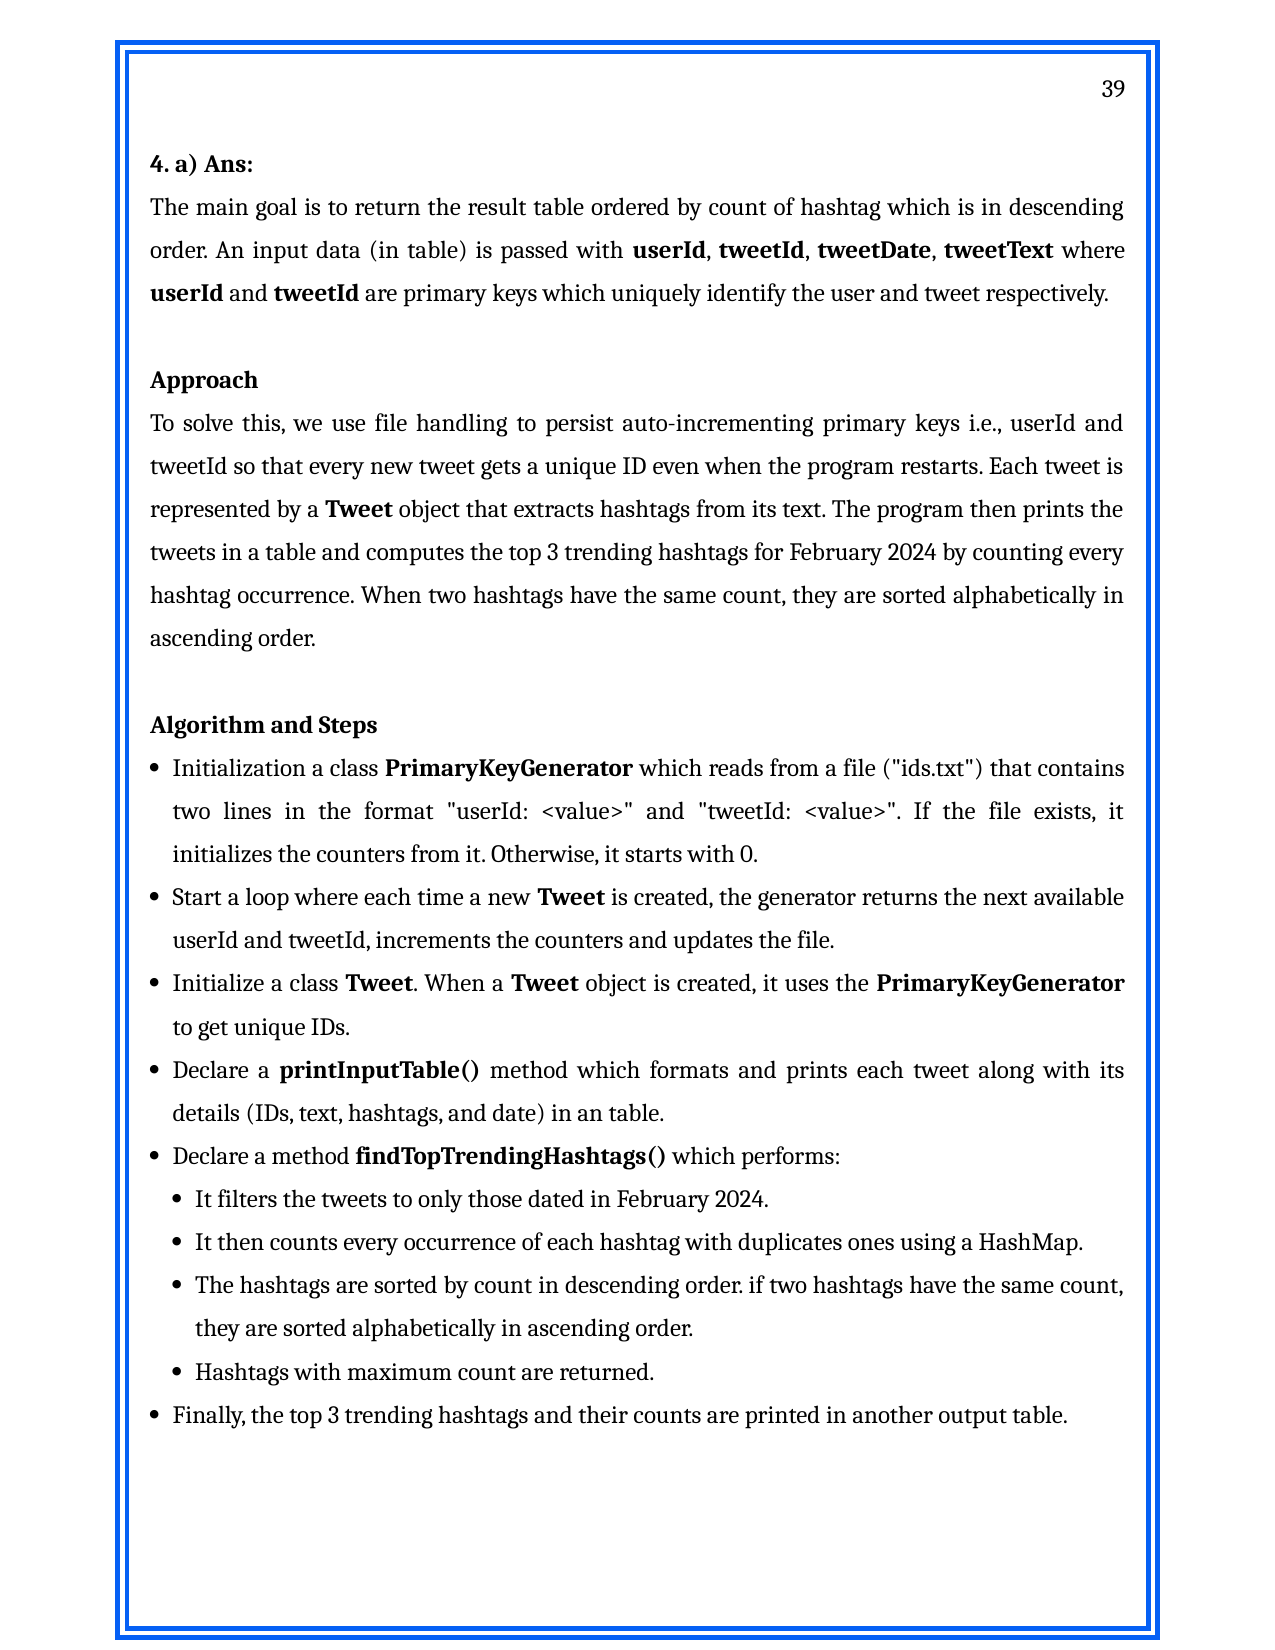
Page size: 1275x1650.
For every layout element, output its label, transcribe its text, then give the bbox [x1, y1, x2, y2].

text The main goal is to return the result table ordered by count of hashtag which is in descending order. An input data (in table) is passed with userId, tweetId, tweetDate, tweetText where userId and tweetId are primary keys which uniquely identify the user and tweet respectively. [150, 193, 1125, 308]
text 4. a) Ans: [150, 150, 1125, 179]
list Hashtags with maximum count are returned. [172, 1357, 1125, 1386]
list Declare a printInputTable() method which formats and prints each tweet along with its details (IDs, text, hashtags, and date) in an table. [150, 1056, 1125, 1127]
list Start a loop where each time a new Tweet is created, the generator returns the next available userId and tweetId, increments the counters and updates the file. [150, 883, 1125, 955]
list The hashtags are sorted by count in descending order. if two hashtags have the same count, they are sorted alphabetically in ascending order. [172, 1271, 1125, 1343]
list Declare a method findTopTrendingHashtags() which performs: [150, 1142, 1125, 1171]
text Algorithm and Steps [150, 711, 1125, 739]
list Initialization a class PrimaryKeyGenerator which reads from a file ("ids.txt") that contains two lines in the format "userId: <value>" and "tweetId: <value>". If the file exists, it initializes the counters from it. Otherwise, it starts with 0. [150, 754, 1125, 869]
list It then counts every occurrence of each hashtag with duplicates ones using a HashMap. [172, 1228, 1125, 1257]
list It filters the tweets to only those dated in February 2024. [172, 1185, 1125, 1214]
list Finally, the top 3 trending hashtags and their counts are printed in another output table. [150, 1401, 1125, 1429]
text Approach [150, 366, 1125, 394]
list Initialize a class Tweet. When a Tweet object is created, it uses the PrimaryKeyGenerator to get unique IDs. [150, 969, 1125, 1041]
text To solve this, we use file handling to persist auto-incrementing primary keys i.e., userId and tweetId so that every new tweet gets a unique ID even when the program restarts. Each tweet is represented by a Tweet object that extracts hashtags from its text. The program then prints the tweets in a table and computes the top 3 trending hashtags for February 2024 by counting every hashtag occurrence. When two hashtags have the same count, they are sorted alphabetically in ascending order. [150, 409, 1125, 653]
